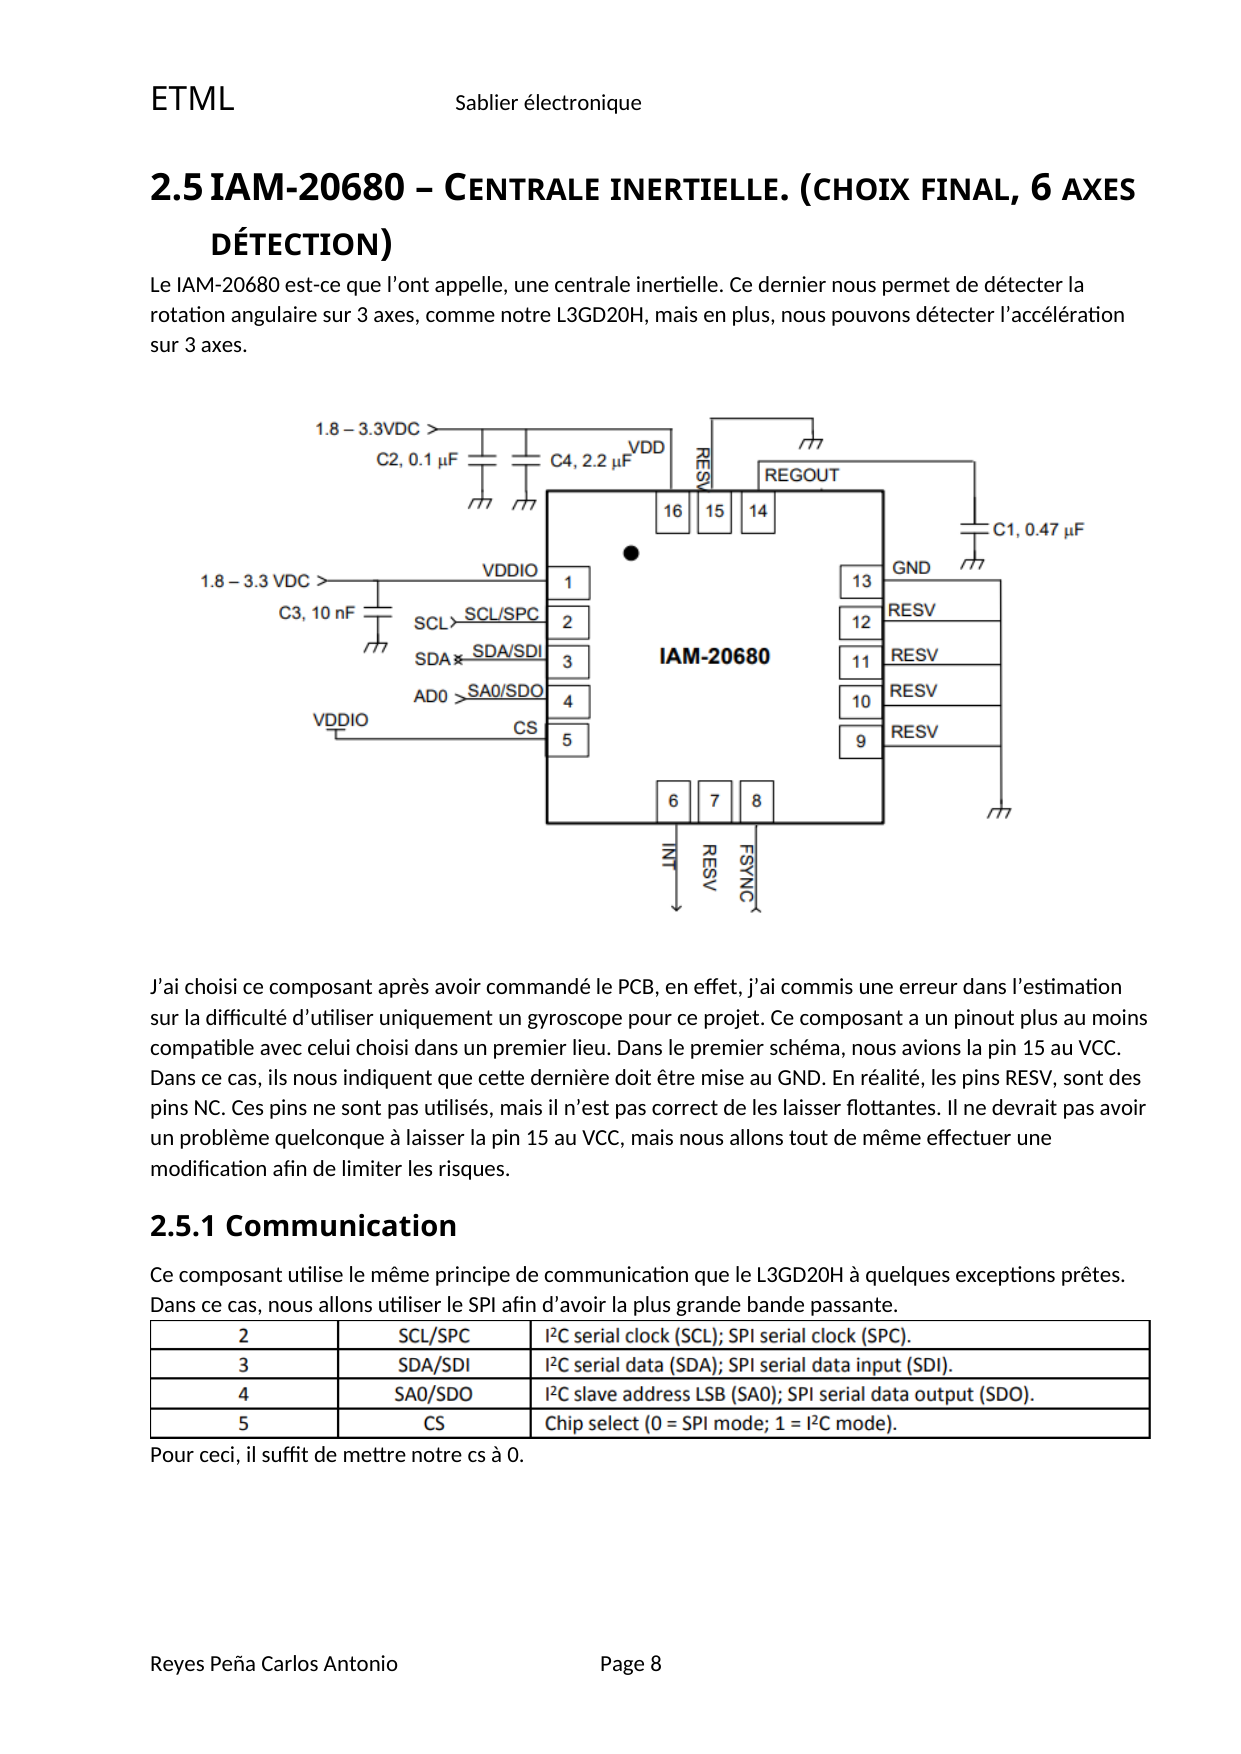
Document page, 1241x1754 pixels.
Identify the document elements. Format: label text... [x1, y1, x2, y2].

text Ce composant utilise le même principe de communication que le L3GD20H à quelques exceptions prêtes. [150, 1260, 1152, 1288]
text J’ai choisi ce composant après avoir commandé le PCB, en effet, j’ai commis une erreur dans l’estimation sur la difficulté d’utiliser uniquement un gyroscope pour ce projet. Ce composant a un pinout plus au moins compatible avec celui choisi dans un premier lieu. Dans le premier schéma, nous avions la pin 15 au VCC. Dans ce cas, ils nous indiquent que cette dernière doit être mise au GND. En réalité, les pins RESV, sont des pins NC. Ces pins ne sont pas utilisés, mais il n’est pas correct de les laisser flottantes. Il ne devrait pas avoir un problème quelconque à laisser la pin 15 au VCC, mais nous allons tout de même effectuer une modification afin de limiter les risques. [150, 972, 1152, 1182]
subtitle Communication [150, 1205, 1152, 1244]
text Pour ceci, il suffit de mettre notre cs à 0. [150, 1441, 1152, 1469]
picture [150, 1320, 1152, 1439]
picture [150, 391, 1152, 971]
text Dans ce cas, nous allons utiliser le SPI afin d’avoir la plus grande bande passante. [150, 1290, 1152, 1318]
text Le IAM-20680 est-ce que l’ont appelle, une centrale inertielle. Ce dernier nous permet de détecter la rotation angulaire sur 3 axes, comme notre L3GD20H, mais en plus, nous pouvons détecter l’accélération sur 3 axes. [150, 270, 1152, 359]
subtitle IAM-20680 – Centrale inertielle. (choix final, 6 axes détection) [150, 160, 1152, 266]
